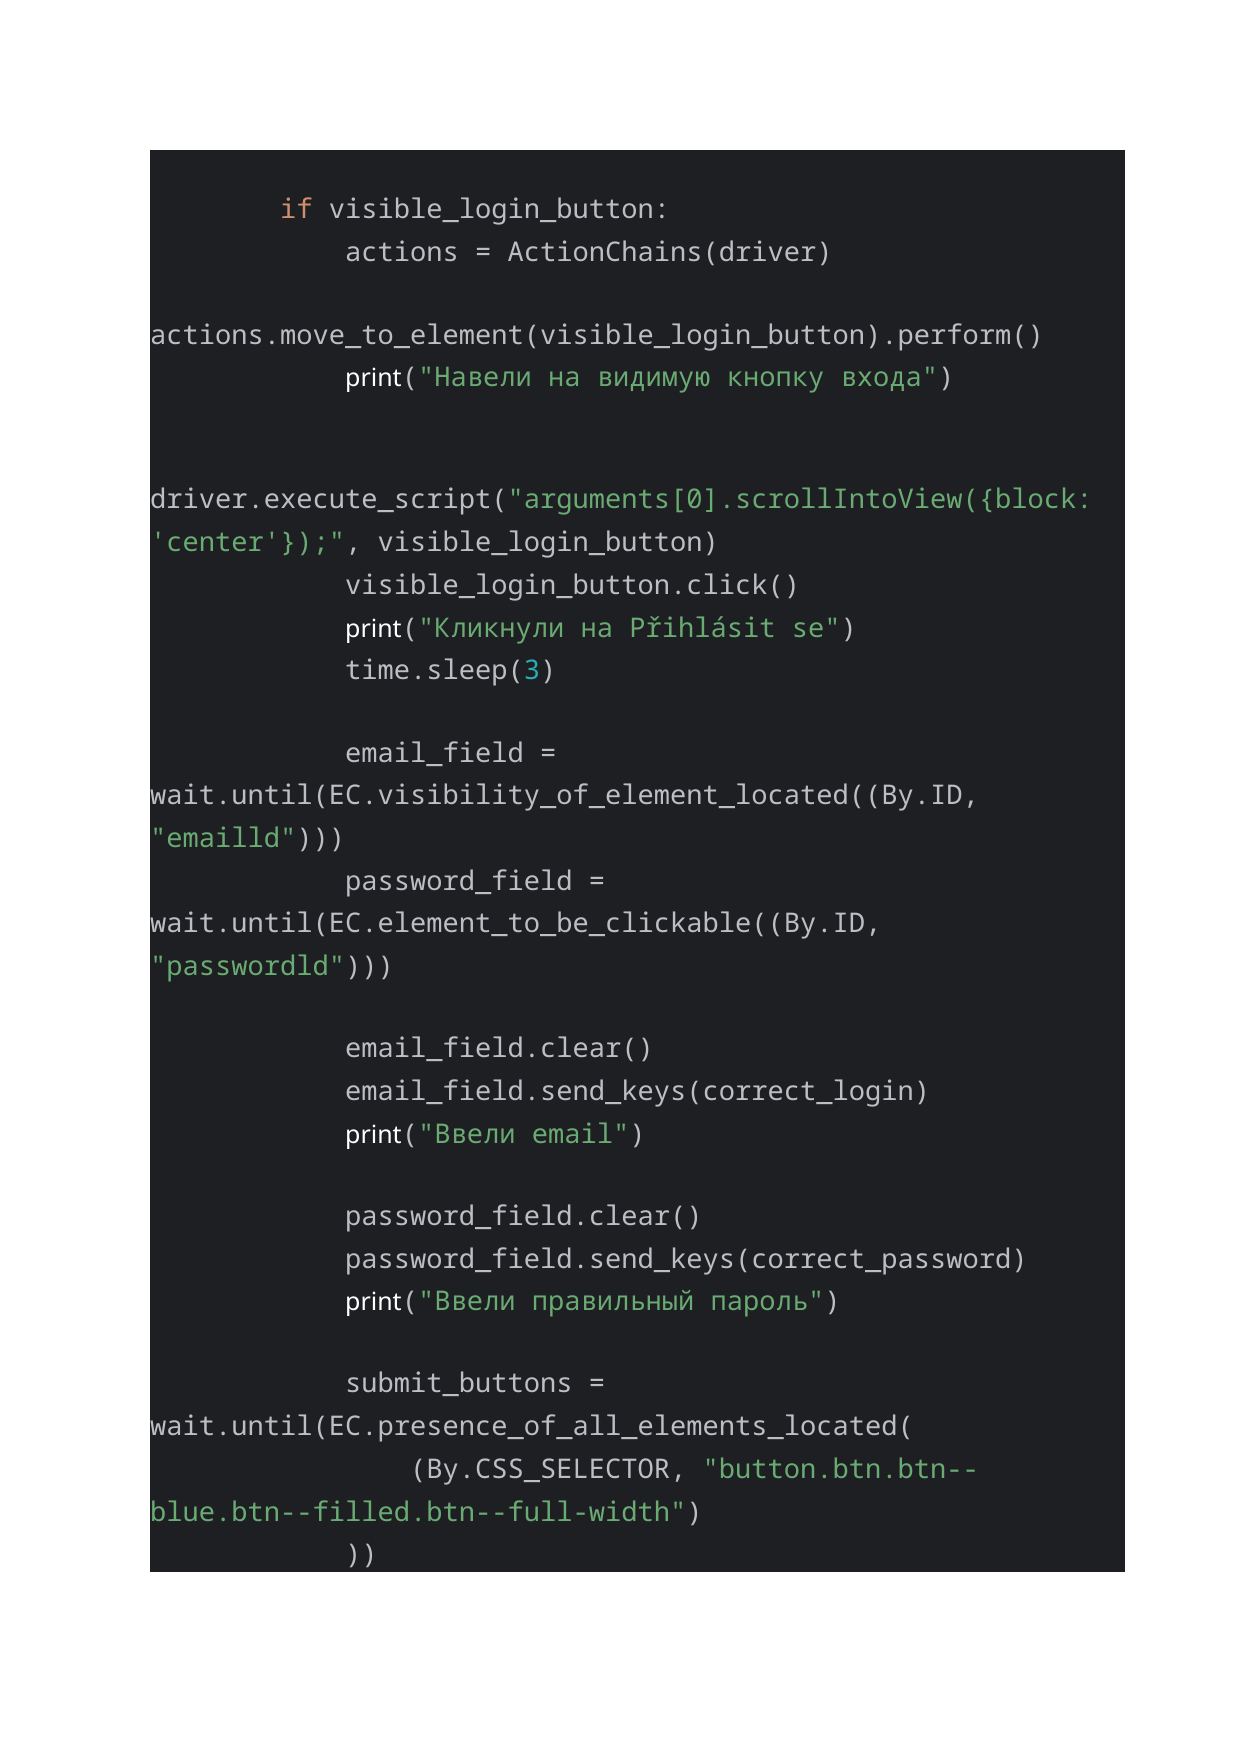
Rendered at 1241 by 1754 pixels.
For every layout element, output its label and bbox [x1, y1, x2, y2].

text [150, 150, 1125, 1572]
